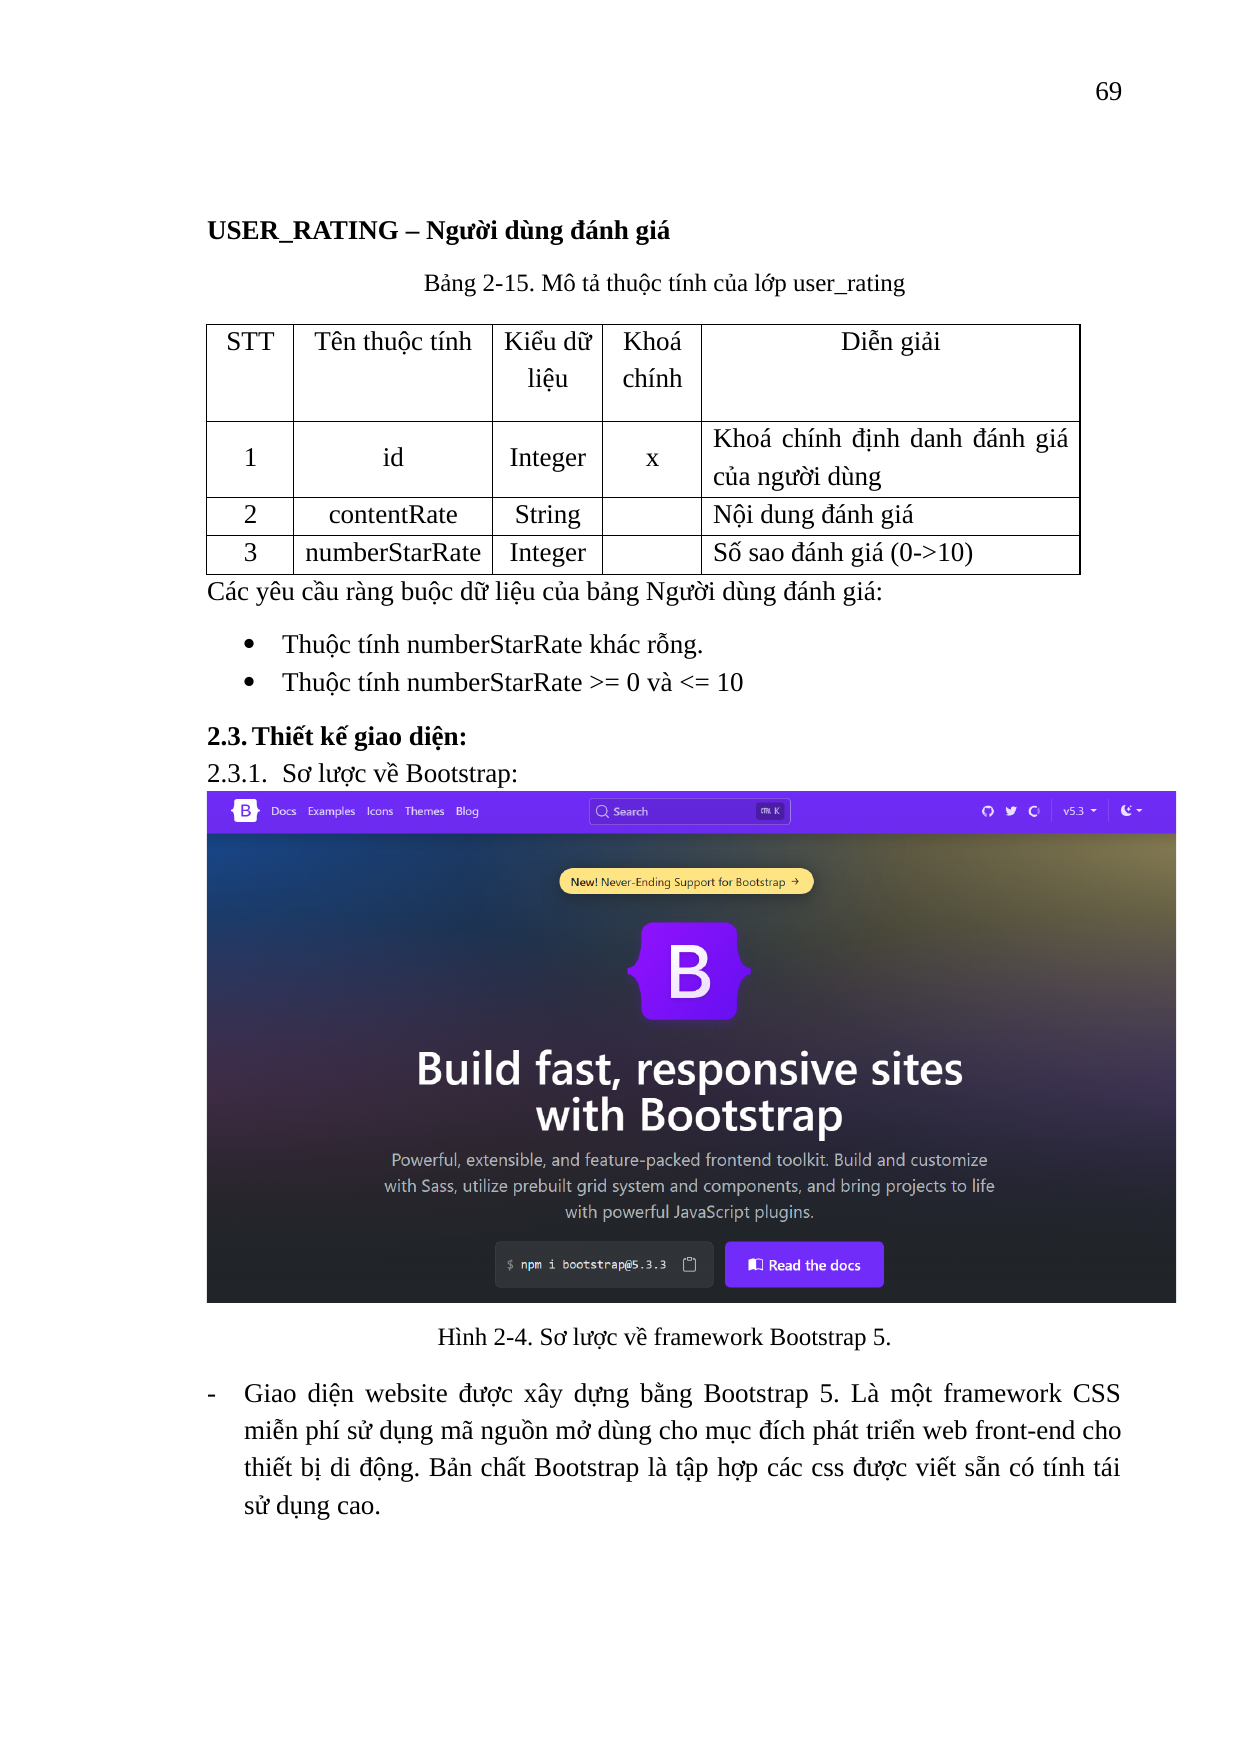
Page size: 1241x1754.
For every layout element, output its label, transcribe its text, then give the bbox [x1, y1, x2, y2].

picture [206, 791, 1177, 1303]
table_cell 3 [207, 536, 293, 573]
table_cell Integer [493, 422, 602, 497]
table_cell numberStarRate [294, 536, 492, 573]
table_header Diễn giải [702, 325, 1079, 421]
table_header Kiểu dữ liệu [493, 325, 602, 421]
table_cell Integer [493, 536, 602, 573]
table_cell [603, 498, 701, 535]
list Sơ lược về Bootstrap: [207, 757, 1122, 789]
list Giao diện website được xây dựng bằng Bootstrap 5. Là một framework CSS miễn phí sử dụng mã nguồn mở dùng cho mục đích phát triển web front-end cho thiết bị di động. Bản chất Bootstrap là tập hợp các css được viết sẵn có tính tái sử dụng cao. [207, 1377, 1122, 1520]
list Thuộc tính numberStarRate khác rỗng. [244, 628, 1122, 660]
table_cell String [493, 498, 602, 535]
table_header Khoá chính [603, 325, 701, 421]
table_cell Số sao đánh giá (0->10) [702, 536, 1079, 573]
table_cell 1 [207, 422, 293, 497]
table_cell Khoá chính định danh đánh giá của người dùng [702, 422, 1079, 497]
list Thuộc tính numberStarRate >= 0 và <= 10 [244, 666, 1122, 697]
table_cell [603, 536, 701, 573]
table_cell 2 [207, 498, 293, 535]
text Bảng 2-15. Mô tả thuộc tính của lớp user_rating [207, 268, 1122, 297]
table_header STT [207, 325, 293, 421]
table_cell contentRate [294, 498, 492, 535]
text Hình 2-4. Sơ lược về framework Bootstrap 5. [207, 1322, 1122, 1350]
text Các yêu cầu ràng buộc dữ liệu của bảng Người dùng đánh giá: [207, 574, 1122, 606]
table_cell id [294, 422, 492, 497]
table_cell Nội dung đánh giá [702, 498, 1079, 535]
list USER_RATING – Người dùng đánh giá [207, 214, 1122, 246]
table_header Tên thuộc tính [294, 325, 492, 421]
table_cell x [603, 422, 701, 497]
subtitle Thiết kế giao diện: [207, 720, 1122, 751]
